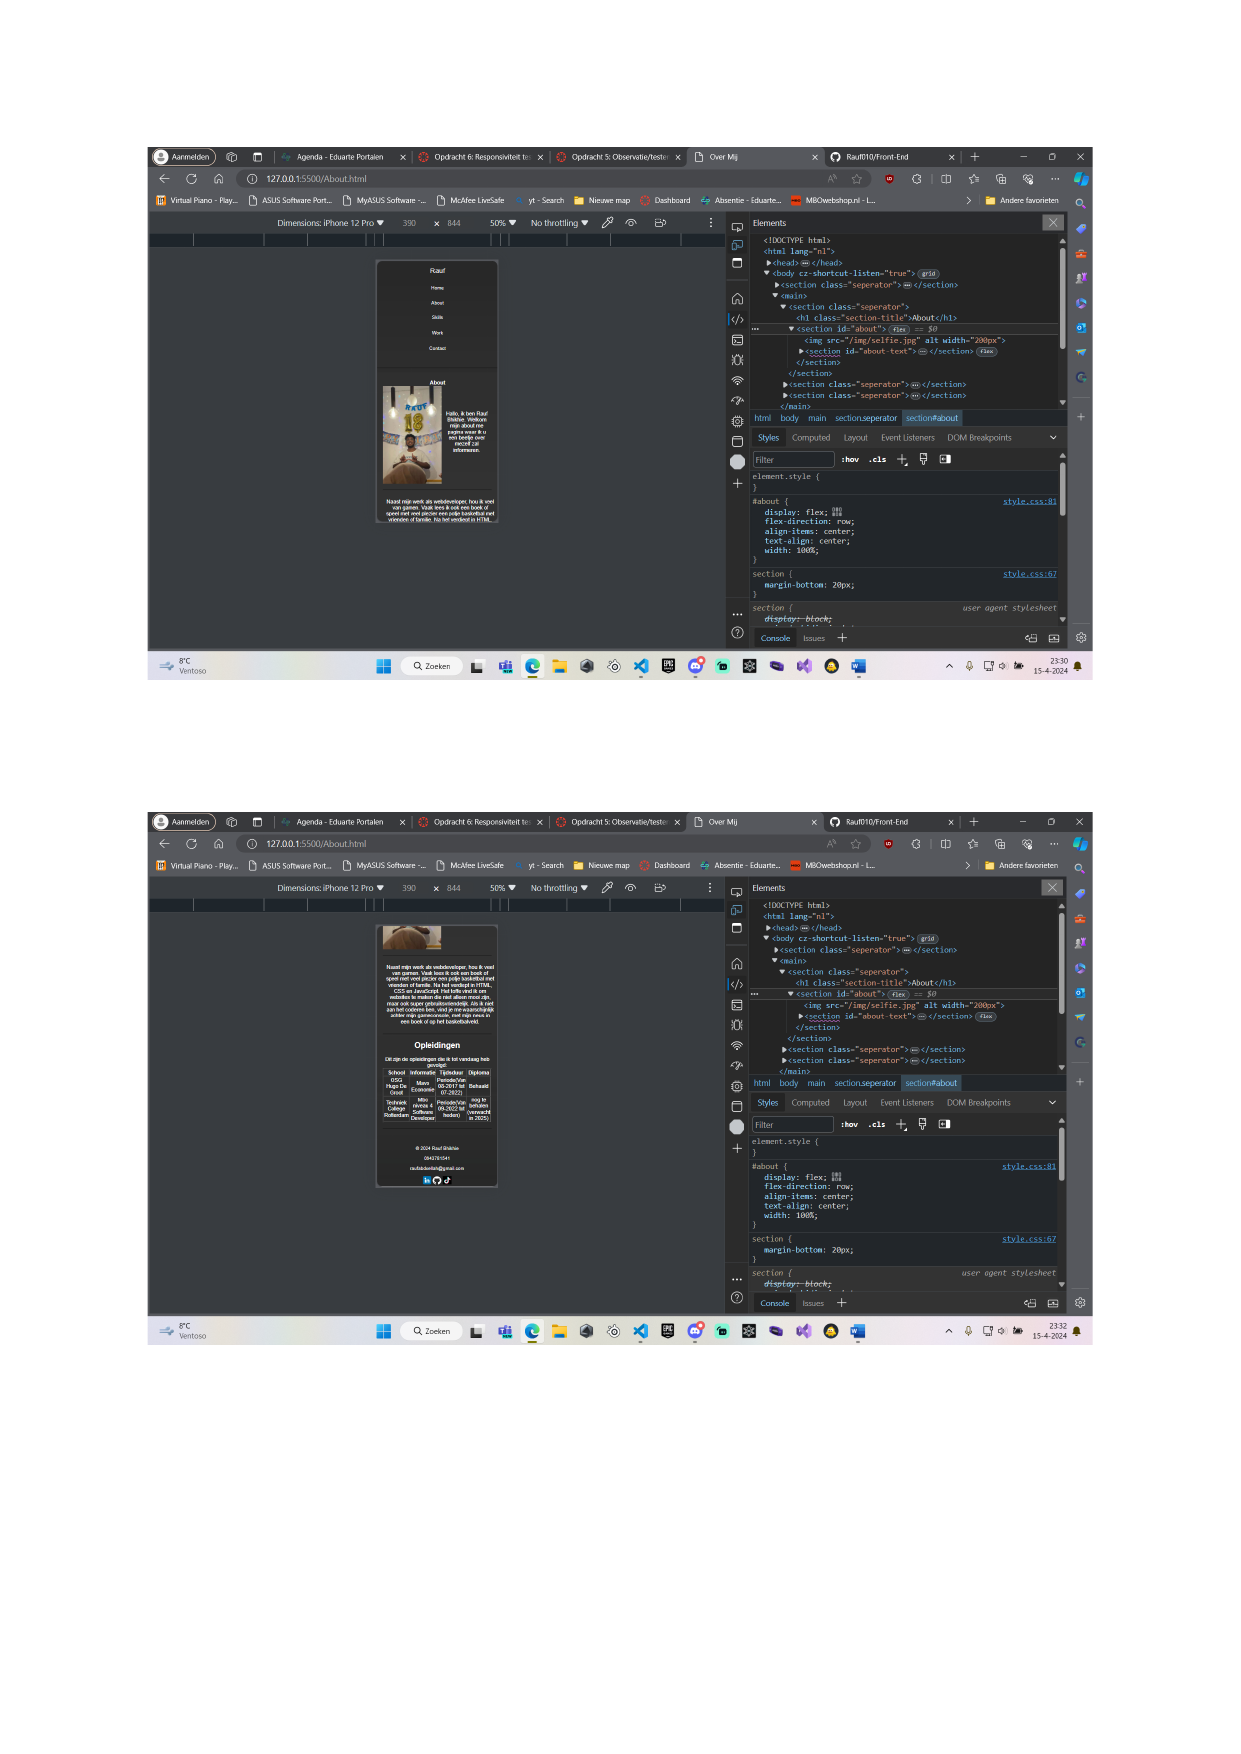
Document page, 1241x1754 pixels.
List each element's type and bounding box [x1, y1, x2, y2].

picture [147, 147, 1093, 680]
picture [147, 812, 1093, 1345]
